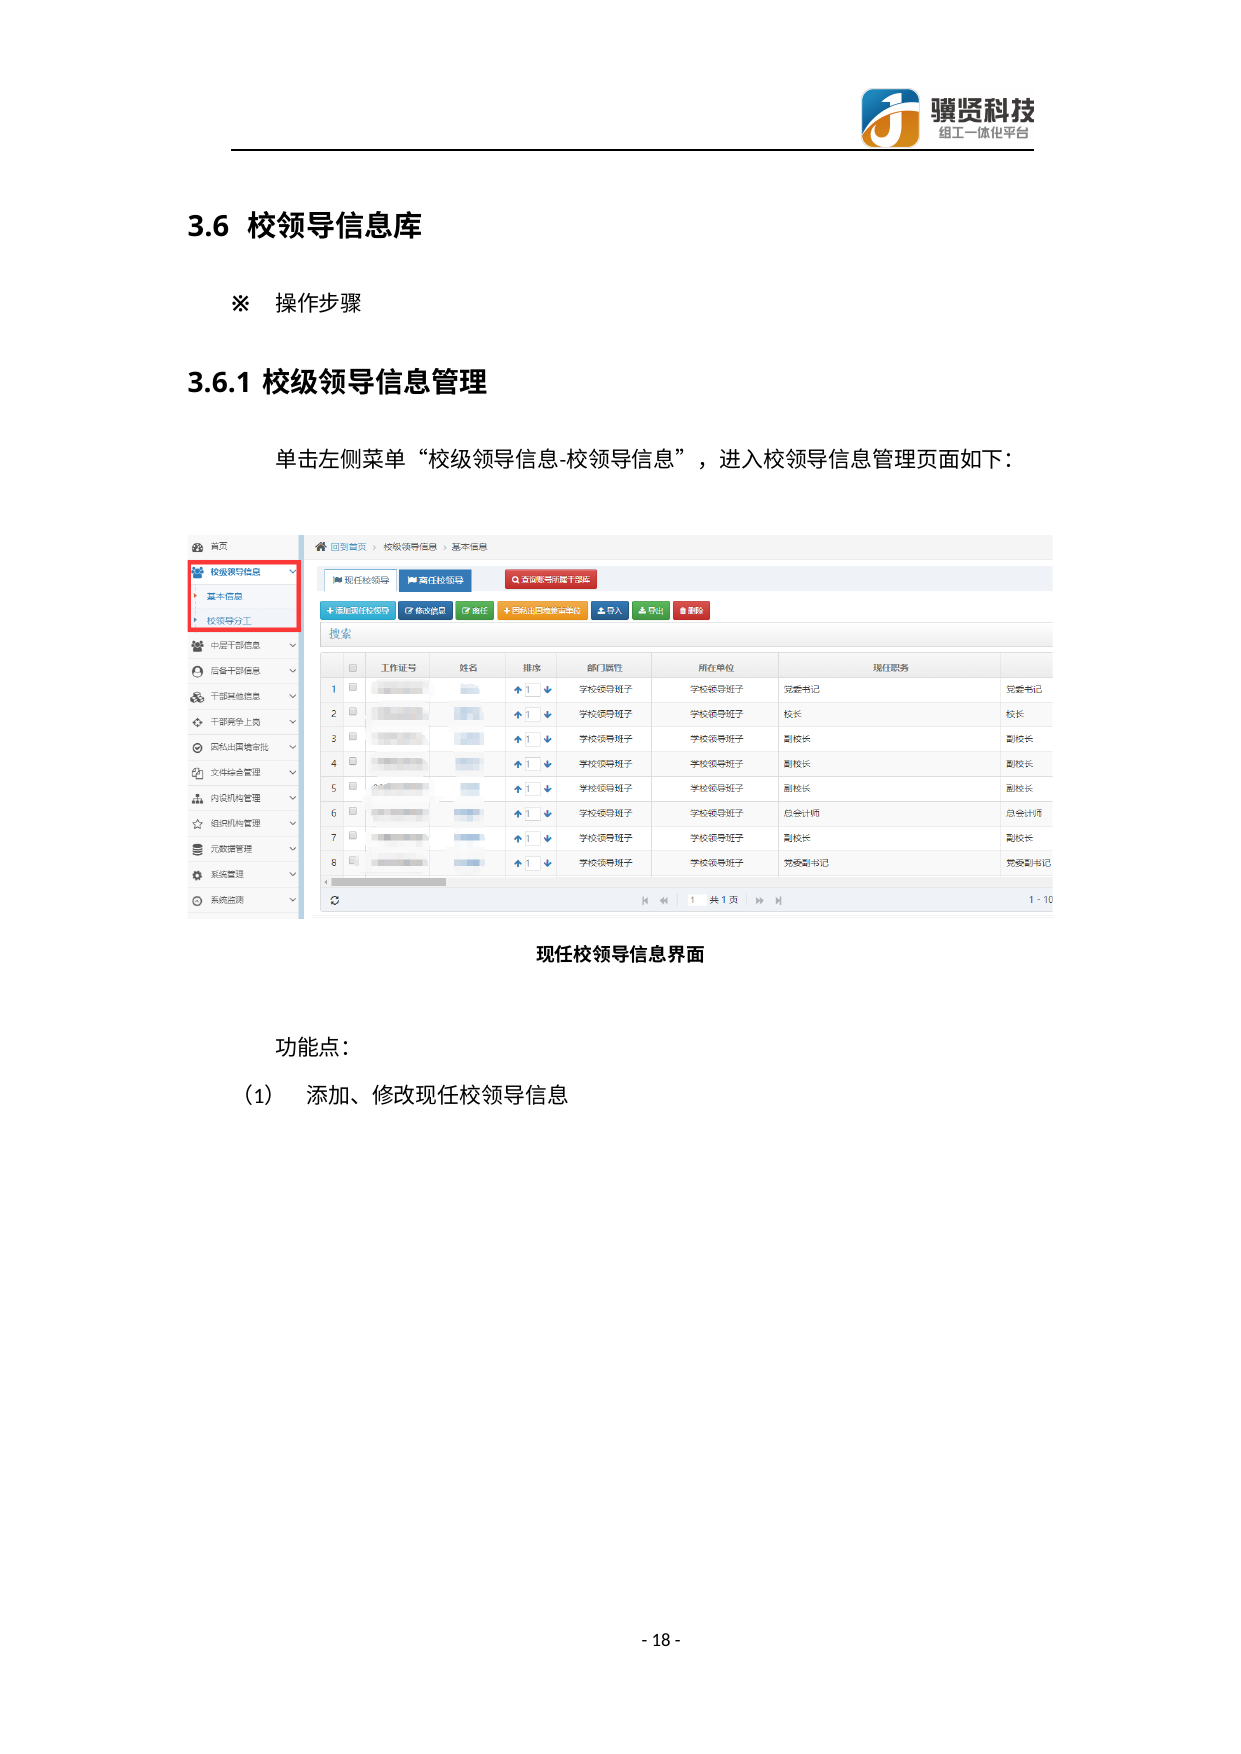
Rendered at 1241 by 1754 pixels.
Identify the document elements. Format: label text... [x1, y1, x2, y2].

subtitle 校领导信息库 [187, 192, 1053, 257]
text 功能点： [231, 1029, 1053, 1062]
text 单击左侧菜单“校级领导信息-校领导信息”，进入校领导信息管理页面如下： [231, 442, 1053, 474]
picture [861, 88, 1034, 148]
subtitle 校级领导信息管理 [187, 347, 1053, 412]
picture [187, 535, 1053, 919]
list 添加、修改现任校领导信息 [231, 1077, 1053, 1110]
text 现任校领导信息界面 [187, 937, 1053, 970]
list 操作步骤 [187, 286, 1053, 318]
